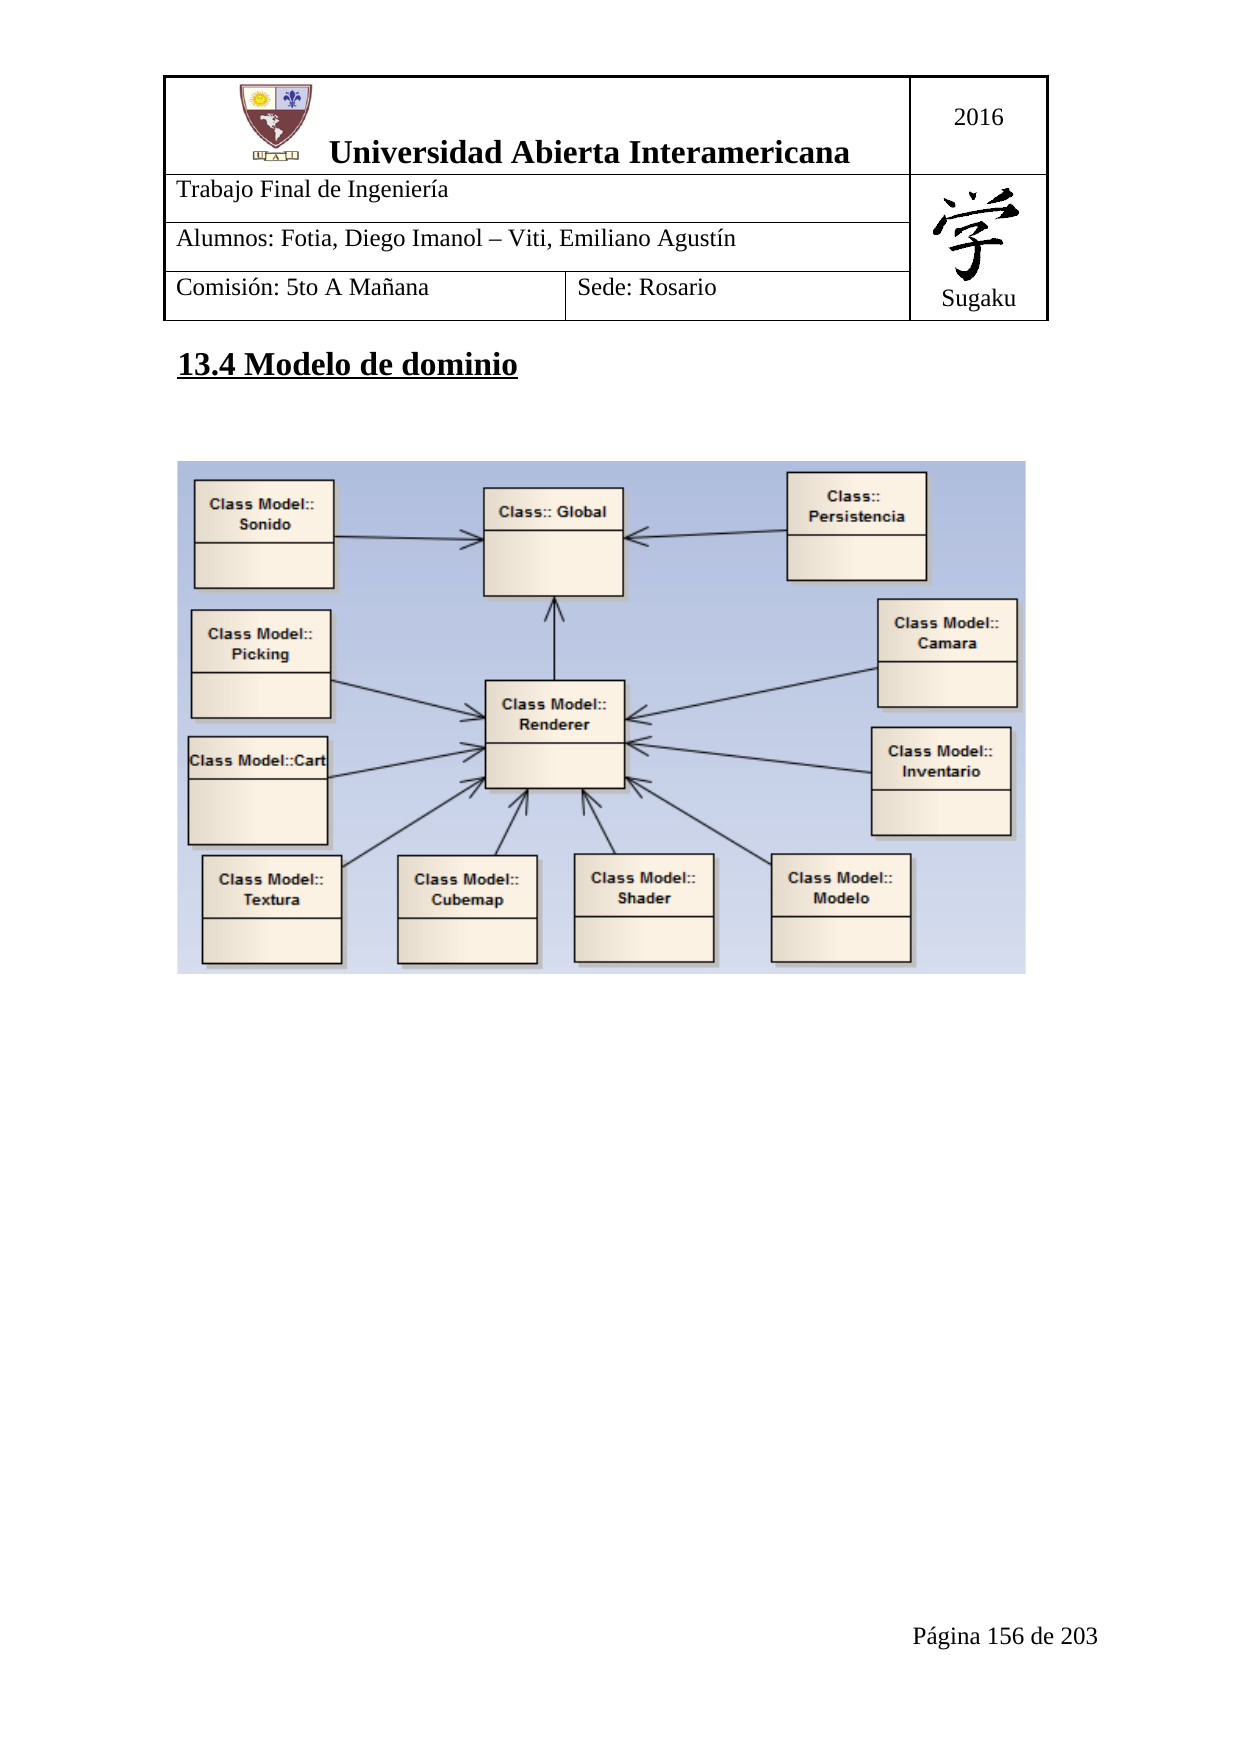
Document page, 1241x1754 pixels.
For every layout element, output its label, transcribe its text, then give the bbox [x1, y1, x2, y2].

picture [177, 461, 1026, 974]
subtitle 13.4 Modelo de dominio [177, 152, 1063, 382]
picture [927, 181, 1030, 284]
picture [223, 78, 329, 164]
